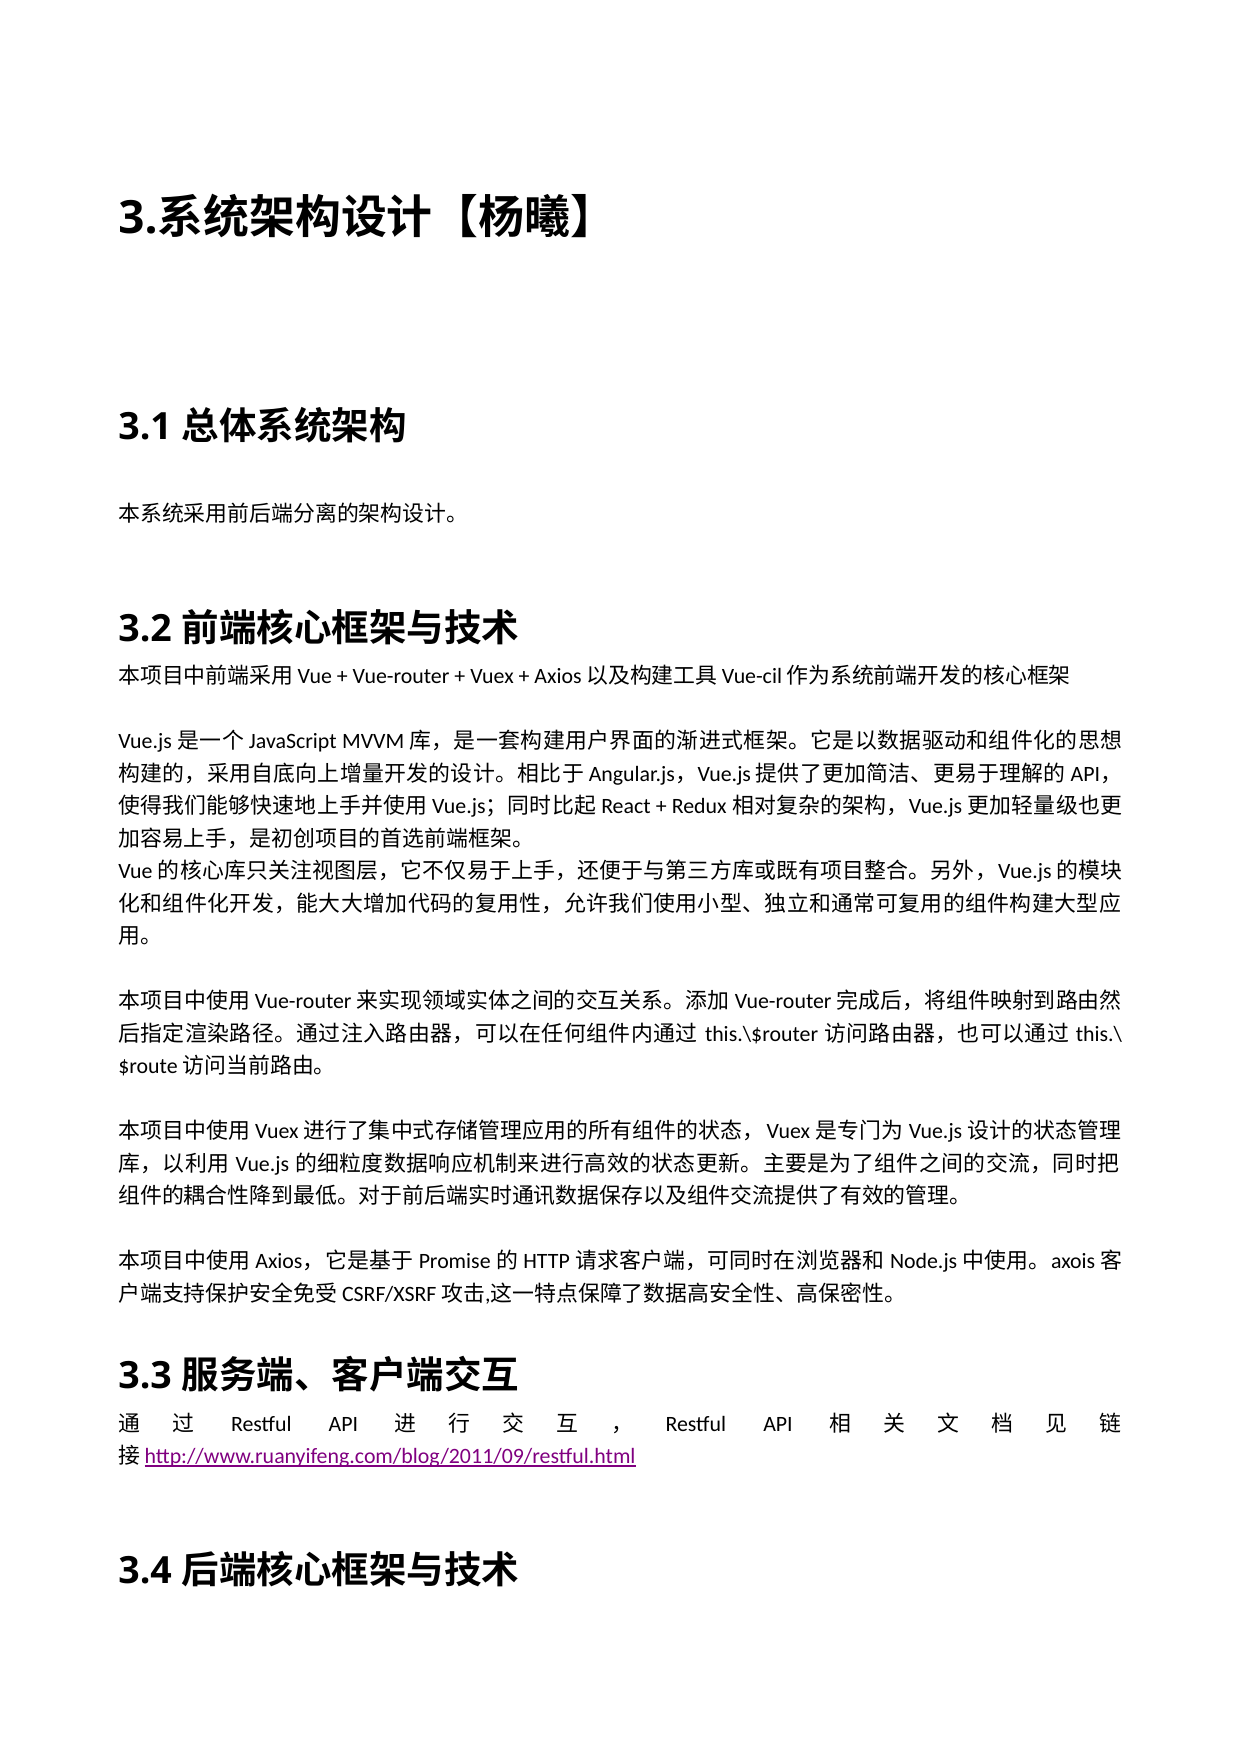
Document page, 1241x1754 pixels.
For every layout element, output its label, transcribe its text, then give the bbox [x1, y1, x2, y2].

text Vue 的核心库只关注视图层，它不仅易于上手，还便于与第三方库或既有项目整合。另外，Vue.js的模块化和组件化开发，能大大增加代码的复用性，允许我们使用小型、独立和通常可复用的组件构建大型应用。 [118, 853, 1122, 950]
text 本项目中前端采用Vue + Vue-router + Vuex + Axios以及构建工具Vue-cil作为系统前端开发的核心框架 [118, 658, 1122, 690]
subtitle 3.系统架构设计【杨曦】 [118, 165, 1122, 262]
text 3.3 服务端、客户端交互 [118, 1340, 1122, 1405]
text 通过Restful API进行交互，Restful API相关文档见链接http://www.ruanyifeng.com/blog/2011/09/restful.html [118, 1405, 1122, 1470]
text 3.1 总体系统架构 [118, 391, 1122, 456]
text 本项目中使用Vuex进行了集中式存储管理应用的所有组件的状态，Vuex 是专门为 Vue.js 设计的状态管理库，以利用 Vue.js 的细粒度数据响应机制来进行高效的状态更新。主要是为了组件之间的交流，同时把组件的耦合性降到最低。对于前后端实时通讯数据保存以及组件交流提供了有效的管理。 [118, 1113, 1122, 1210]
text 3.2 前端核心框架与技术 [118, 593, 1122, 658]
text 本项目中使用Axios，它是基于 Promise 的 HTTP 请求客户端，可同时在浏览器和 Node.js 中使用。axois客户端支持保护安全免受 CSRF/XSRF 攻击,这一特点保障了数据高安全性、高保密性。 [118, 1243, 1122, 1308]
text 3.4 后端核心框架与技术 [118, 1535, 1122, 1600]
text Vue.js 是一个JavaScript MVVM库，是一套构建用户界面的渐进式框架。它是以数据驱动和组件化的思想构建的，采用自底向上增量开发的设计。相比于Angular.js，Vue.js提供了更加简洁、更易于理解的API，使得我们能够快速地上手并使用Vue.js；同时比起 React + Redux 相对复杂的架构，Vue.js 更加轻量级也更加容易上手，是初创项目的首选前端框架。 [118, 723, 1122, 853]
text 本项目中使用Vue-router来实现领域实体之间的交互关系。添加Vue-router完成后，将组件映射到路由然后指定渲染路径。通过注入路由器，可以在任何组件内通过this.\$router 访问路由器，也可以通过 this.\$route 访问当前路由。 [118, 983, 1122, 1080]
text 本系统采用前后端分离的架构设计。 [118, 495, 1122, 528]
